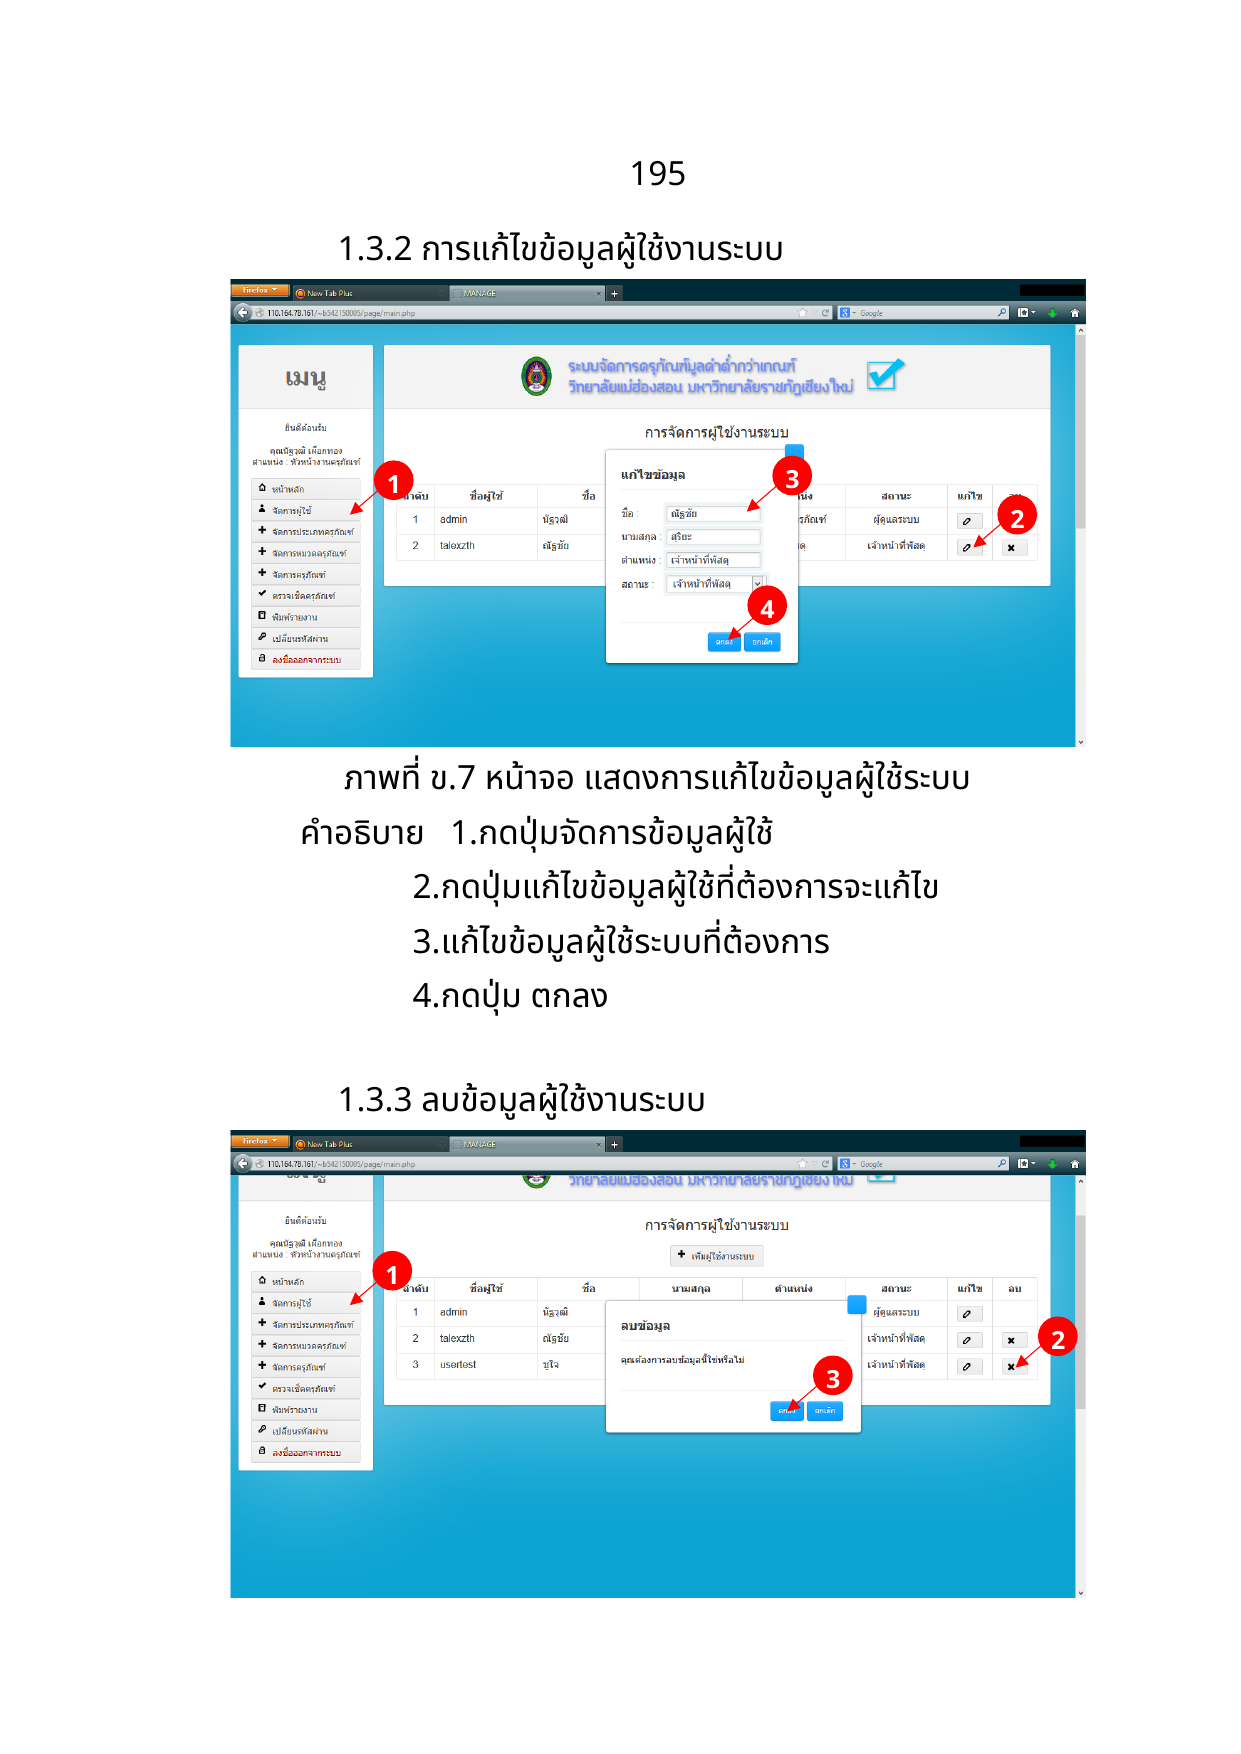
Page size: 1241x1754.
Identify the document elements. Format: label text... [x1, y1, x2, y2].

text ภาพที่ ข.7 หน้าจอ แสดงการแก้ไขข้อมูลผู้ใช้ระบบ [225, 754, 1090, 804]
text 4.กดปุ่ม ตกลง [225, 972, 1090, 1023]
text คำอธิบาย 1.กดปุ่มจัดการข้อมูลผู้ใช้ [225, 808, 1090, 859]
text 1.3.2 การแก้ไขข้อมูลผู้ใช้งานระบบ [225, 225, 1090, 276]
text 1.3.3 ลบข้อมูลผู้ใช้งานระบบ [225, 1076, 1090, 1126]
text 2.กดปุ่มแก้ไขข้อมูลผู้ใช้ที่ต้องการจะแก้ไข [225, 863, 1090, 914]
text 3.แก้ไขข้อมูลผู้ใช้ระบบที่ต้องการ [225, 918, 1090, 968]
